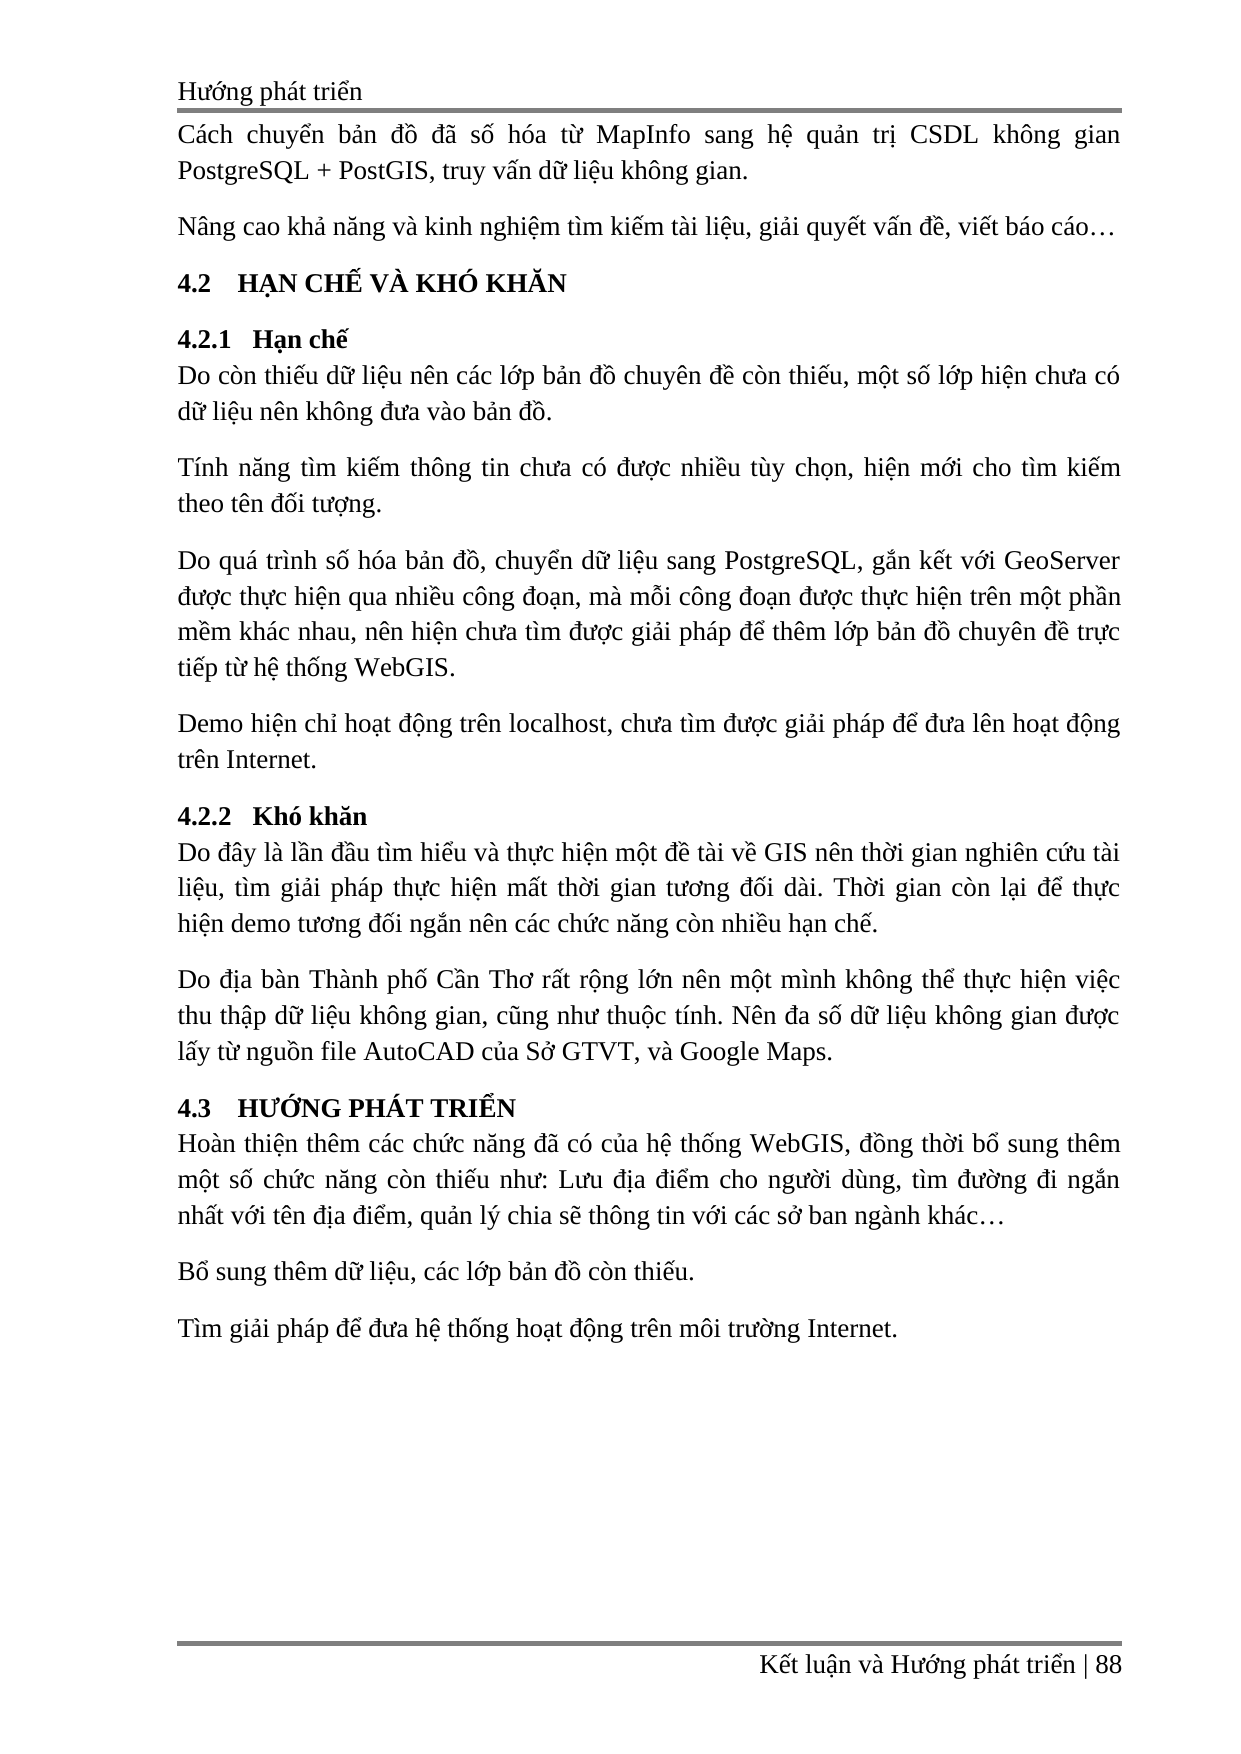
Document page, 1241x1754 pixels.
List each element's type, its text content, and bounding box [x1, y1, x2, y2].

subtitle Hạn chế và khó khăn [177, 267, 1122, 298]
subtitle Hạn chế [177, 323, 1122, 355]
text Tìm giải pháp để đưa hệ thống hoạt động trên môi trường Internet. [177, 1312, 1122, 1343]
subtitle Hướng phát triển [177, 1092, 1122, 1123]
text Hoàn thiện thêm các chức năng đã có của hệ thống WebGIS, đồng thời bổ sung thêm một số chức năng còn thiếu như: Lưu địa điểm cho người dùng, tìm đường đi ngắn nhất với tên địa điểm, quản lý chia sẽ thông tin với các sở ban ngành khác… [177, 1127, 1122, 1230]
text Do địa bàn Thành phố Cần Thơ rất rộng lớn nên một mình không thể thực hiện việc thu thập dữ liệu không gian, cũng như thuộc tính. Nên đa số dữ liệu không gian được lấy từ nguồn file AutoCAD của Sở GTVT, và Google Maps. [177, 964, 1122, 1066]
text Bổ sung thêm dữ liệu, các lớp bản đồ còn thiếu. [177, 1255, 1122, 1287]
text Cách chuyển bản đồ đã số hóa từ MapInfo sang hệ quản trị CSDL không gian PostgreSQL + PostGIS, truy vấn dữ liệu không gian. [177, 118, 1122, 185]
subtitle Khó khăn [177, 800, 1122, 831]
text Do còn thiếu dữ liệu nên các lớp bản đồ chuyên đề còn thiếu, một số lớp hiện chưa có dữ liệu nên không đưa vào bản đồ. [177, 359, 1122, 426]
text Do đây là lần đầu tìm hiểu và thực hiện một đề tài về GIS nên thời gian nghiên cứu tài liệu, tìm giải pháp thực hiện mất thời gian tương đối dài. Thời gian còn lại để thực hiện demo tương đối ngắn nên các chức năng còn nhiều hạn chế. [177, 836, 1122, 938]
text Nâng cao khả năng và kinh nghiệm tìm kiếm tài liệu, giải quyết vấn đề, viết báo cáo… [177, 210, 1122, 242]
text Tính năng tìm kiếm thông tin chưa có được nhiều tùy chọn, hiện mới cho tìm kiếm theo tên đối tượng. [177, 452, 1122, 518]
text Do quá trình số hóa bản đồ, chuyển dữ liệu sang PostgreSQL, gắn kết với GeoServer được thực hiện qua nhiều công đoạn, mà mỗi công đoạn được thực hiện trên một phần mềm khác nhau, nên hiện chưa tìm được giải pháp để thêm lớp bản đồ chuyên đề trực tiếp từ hệ thống WebGIS. [177, 544, 1122, 682]
text Demo hiện chỉ hoạt động trên localhost, chưa tìm được giải pháp để đưa lên hoạt động trên Internet. [177, 708, 1122, 774]
